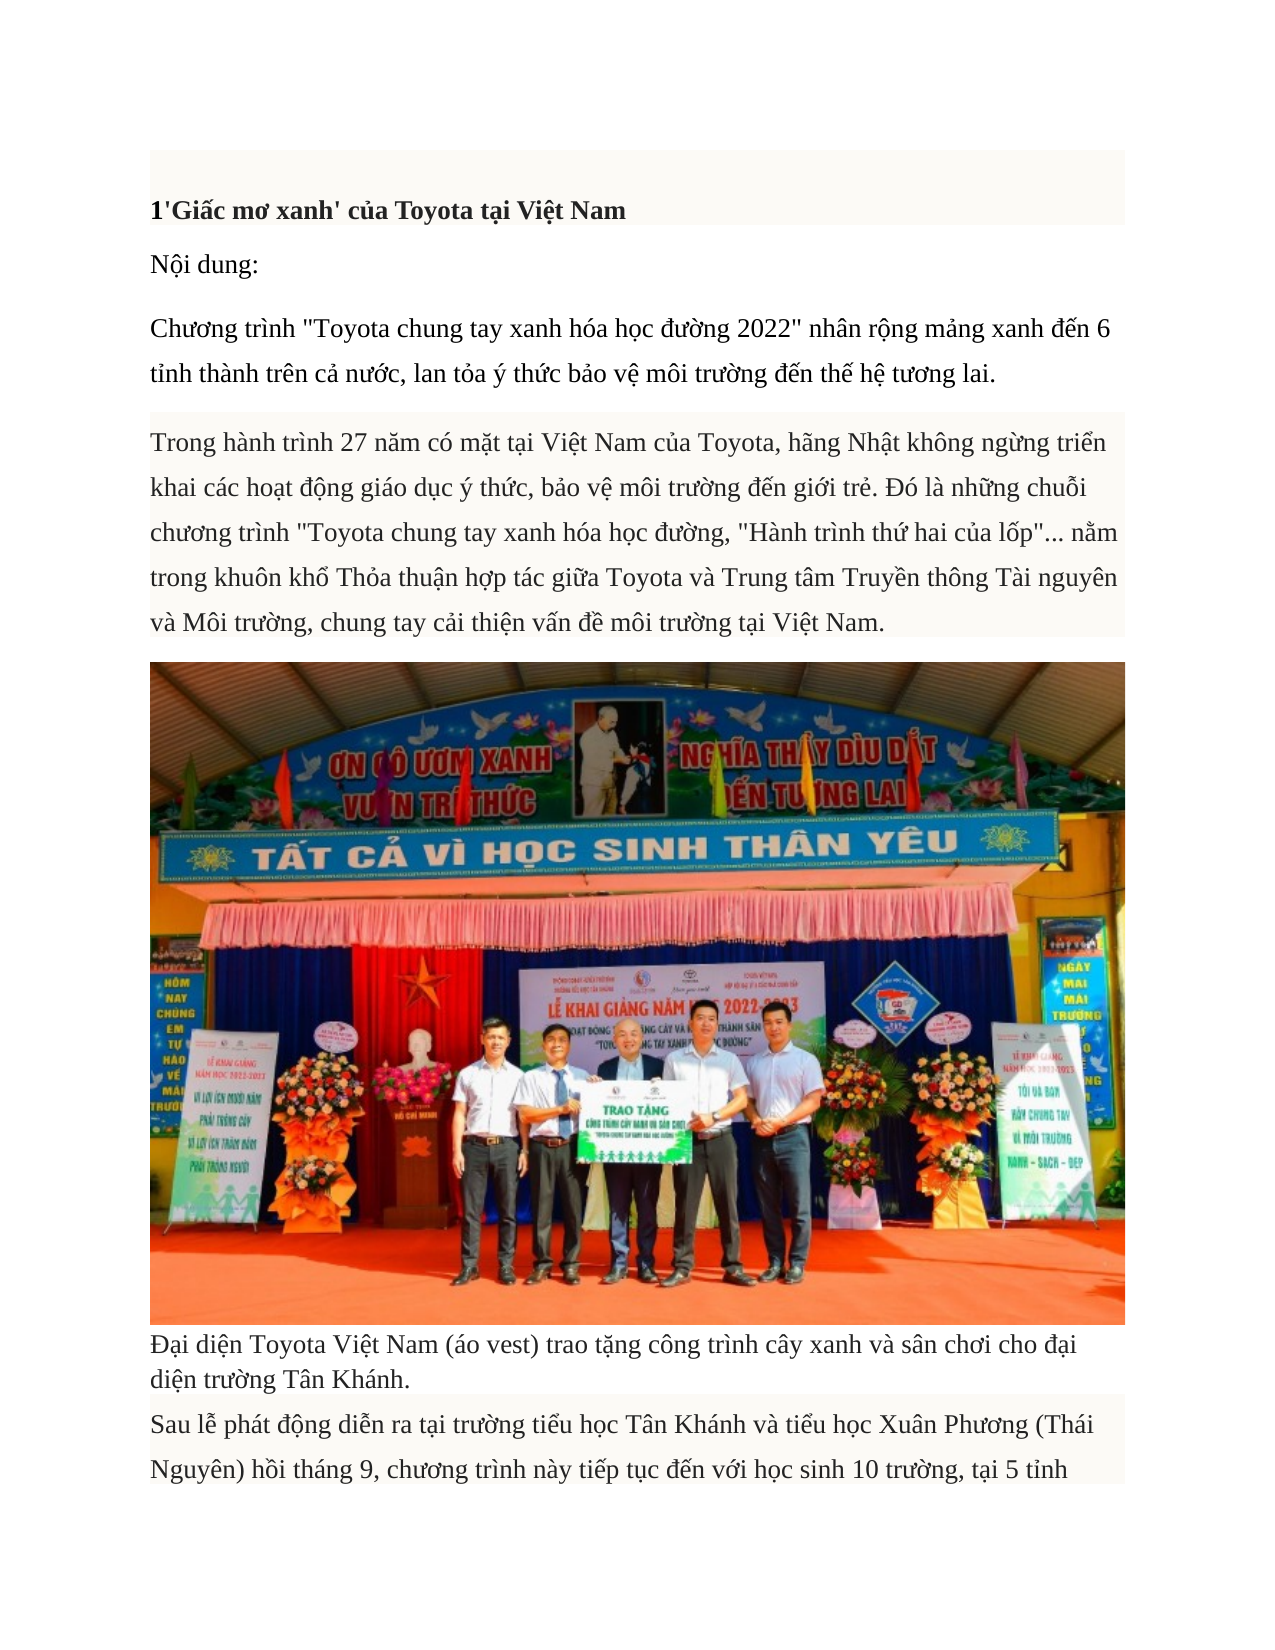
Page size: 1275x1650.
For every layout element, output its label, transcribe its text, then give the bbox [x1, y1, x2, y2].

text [150, 1394, 1125, 1484]
text Đại diện Toyota Việt Nam (áo vest) trao tặng công trình cây xanh và sân chơi cho đại diện trường Tân Khánh. [150, 1325, 1125, 1394]
text Trong hành trình 27 năm có mặt tại Việt Nam của Toyota, hãng Nhật không ngừng triển khai các hoạt động giáo dục ý thức, bảo vệ môi trường đến giới trẻ. Đó là những chuỗi chương trình "Toyota chung tay xanh hóa học đường, "Hành trình thứ hai của lốp"... nằm trong khuôn khổ Thỏa thuận hợp tác giữa Toyota và Trung tâm Truyền thông Tài nguyên và Môi trường, chung tay cải thiện vấn đề môi trường tại Việt Nam. [150, 412, 1125, 637]
picture [150, 662, 1125, 1325]
subtitle 1'Giấc mơ xanh' của Toyota tại Việt Nam [150, 150, 1125, 225]
text Chương trình "Toyota chung tay xanh hóa học đường 2022" nhân rộng mảng xanh đến 6 tỉnh thành trên cả nước, lan tỏa ý thức bảo vệ môi trường đến thế hệ tương lai. [150, 299, 1125, 389]
text Nội dung: [150, 248, 1125, 279]
